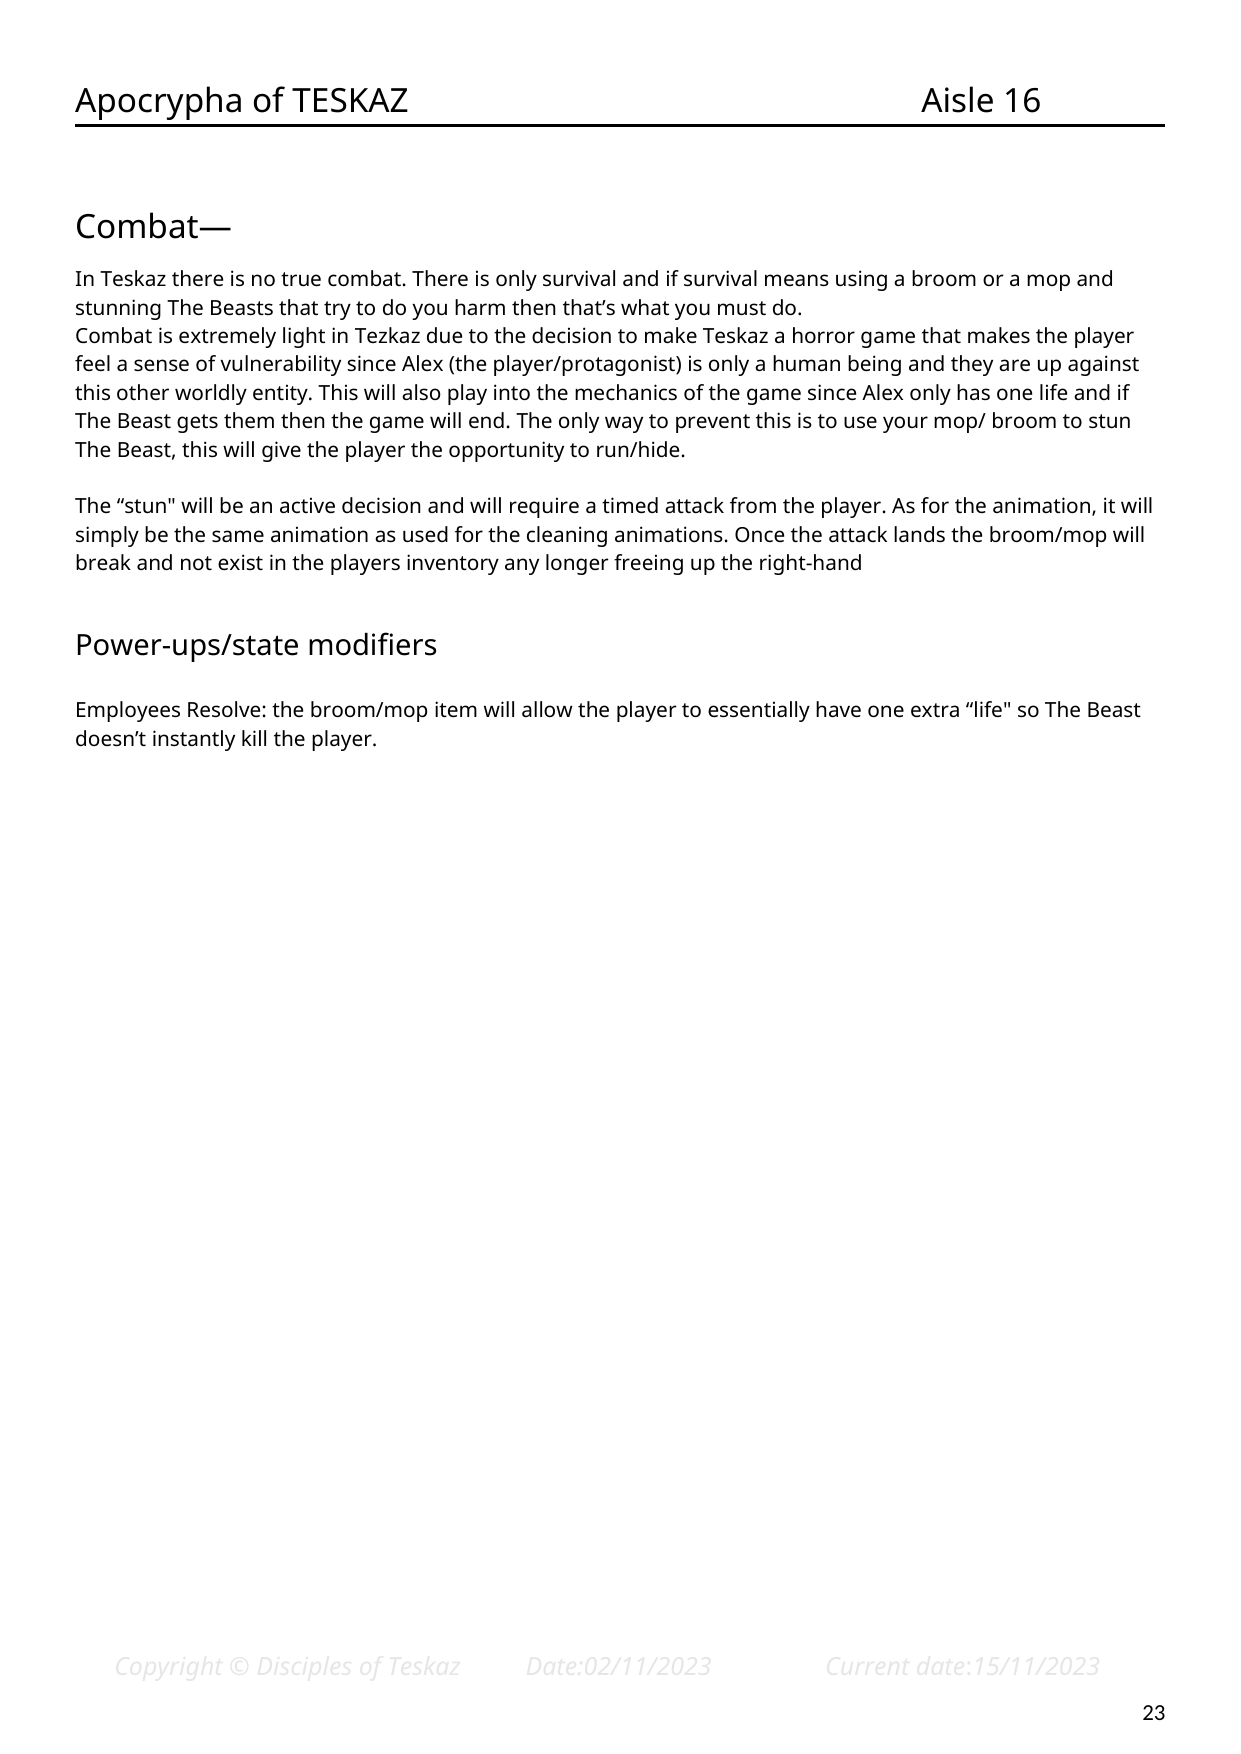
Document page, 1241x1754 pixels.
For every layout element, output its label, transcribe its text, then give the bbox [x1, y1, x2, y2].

text In Teskaz there is no true combat. There is only survival and if survival means using a broom or a mop and stunning The Beasts that try to do you harm then that’s what you must do. [75, 264, 1165, 321]
text Employees Resolve: the broom/mop item will allow the player to essentially have one extra “life" so The Beast doesn’t instantly kill the player. [75, 696, 1165, 752]
subtitle Combat— [75, 203, 1165, 248]
text Combat is extremely light in Tezkaz due to the decision to make Teskaz a horror game that makes the player feel a sense of vulnerability since Alex (the player/protagonist) is only a human being and they are up against this other worldly entity. This will also play into the mechanics of the game since Alex only has one life and if The Beast gets them then the game will end. The only way to prevent this is to use your mop/ broom to stun The Beast, this will give the player the opportunity to run/hide. [75, 321, 1165, 463]
subtitle Power-ups/state modifiers [75, 624, 1165, 664]
text The “stun" will be an active decision and will require a timed attack from the player. As for the animation, it will simply be the same animation as used for the cleaning animations. Once the attack lands the broom/mop will break and not exist in the players inventory any longer freeing up the right-hand [75, 492, 1165, 577]
